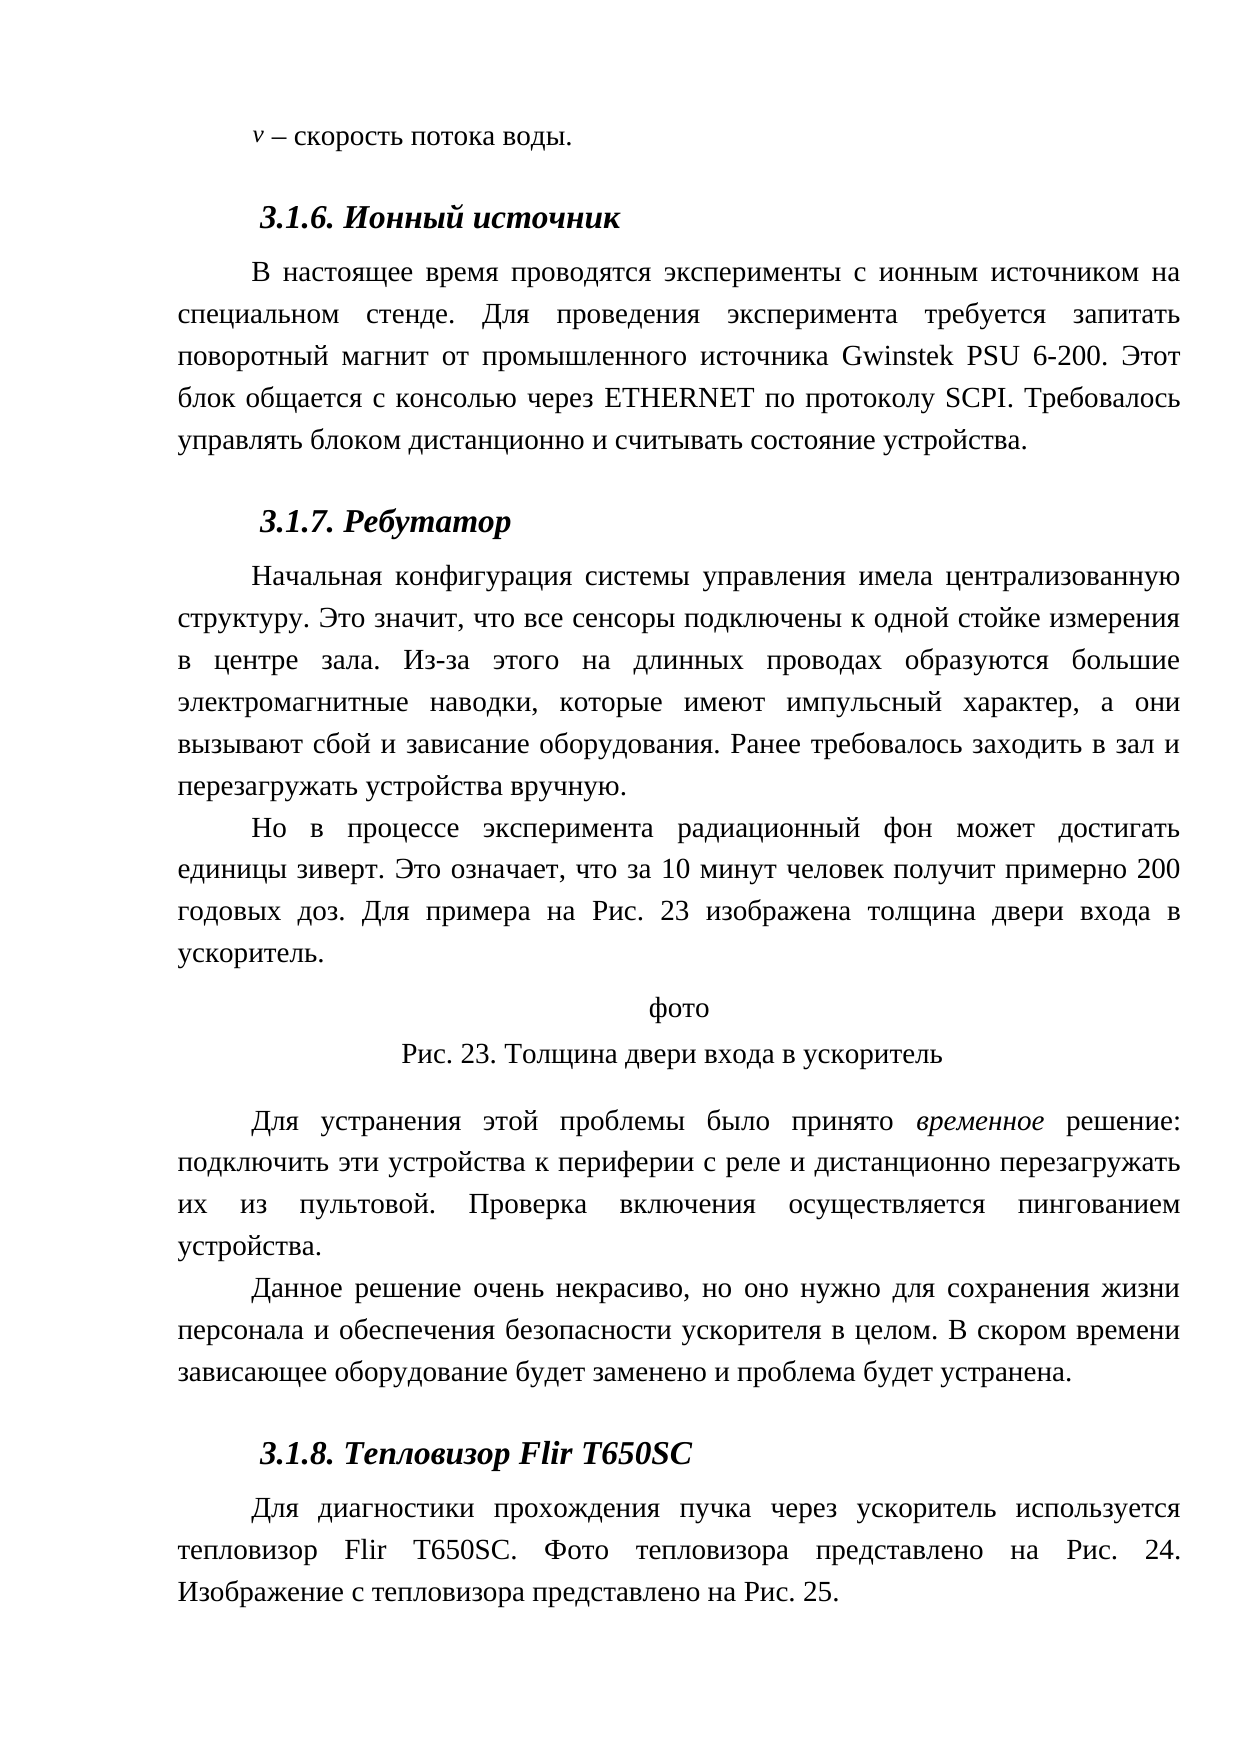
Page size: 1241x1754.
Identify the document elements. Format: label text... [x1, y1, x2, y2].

text Толщина двери входа в ускоритель [215, 1036, 1181, 1069]
text В настоящее время проводятся эксперименты с ионным источником на специальном стенде. Для проведения эксперимента требуется запитать поворотный магнит от промышленного источника Gwinstek PSU 6-200. Этот блок общается с консолью через ETHERNET по протоколу SCPI. Требовалось управлять блоком дистанционно и считывать состояние устройства. [177, 254, 1181, 456]
text Ребутатор [260, 501, 1181, 540]
text Начальная конфигурация системы управления имела централизованную структуру. Это значит, что все сенсоры подключены к одной стойке измерения в центре зала. Из-за этого на длинных проводах образуются большие электромагнитные наводки, которые имеют импульсный характер, а они вызывают сбой и зависание оборудования. Ранее требовалось заходить в зал и перезагружать устройства вручную. [177, 558, 1181, 801]
text Для устранения этой проблемы было принято временное решение: подключить эти устройства к периферии с реле и дистанционно перезагружать их из пультовой. Проверка включения осуществляется пингованием устройства. [177, 1103, 1181, 1262]
text – скорость потока воды. [177, 118, 1181, 152]
text Данное решение очень некрасиво, но оно нужно для сохранения жизни персонала и обеспечения безопасности ускорителя в целом. В скором времени зависающее оборудование будет заменено и проблема будет устранена. [177, 1270, 1181, 1387]
text Ионный источник [260, 197, 1181, 236]
text Тепловизор Flir T650SC [260, 1433, 1181, 1472]
text фото [177, 990, 1181, 1023]
text Но в процессе эксперимента радиационный фон может достигать единицы зиверт. Это означает, что за 10 минут человек получит примерно 200 годовых доз. Для примера на рис. 23 изображена толщина двери входа в ускоритель. [177, 810, 1181, 969]
text Для диагностики прохождения пучка через ускоритель используется тепловизор Flir T650SC. Фото тепловизора представлено на Рис. 24. Изображение с тепловизора представлено на Рис. 25. [177, 1490, 1181, 1608]
